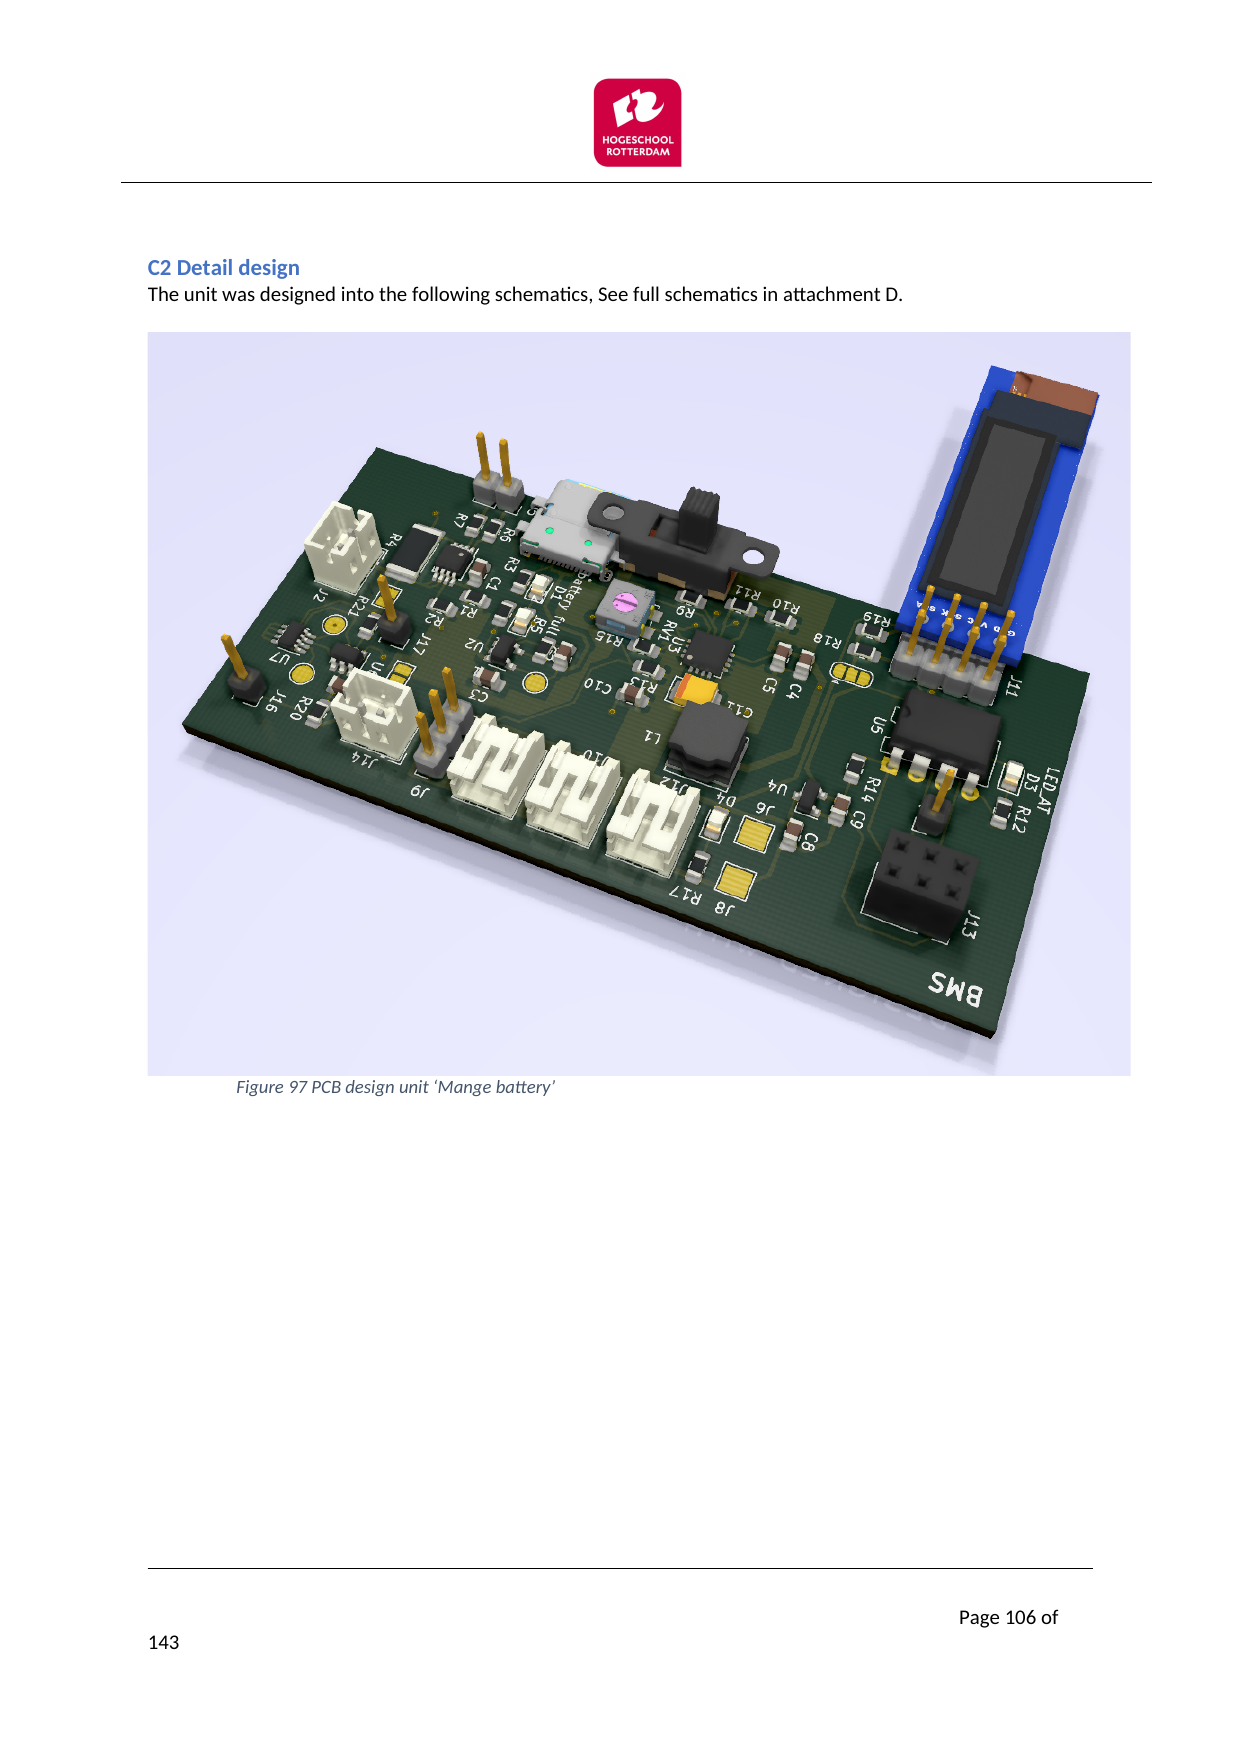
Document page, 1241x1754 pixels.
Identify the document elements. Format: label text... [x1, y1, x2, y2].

text Figure 97 PCB design unit ‘Mange battery’ [236, 1076, 1093, 1099]
picture [147, 332, 1131, 1076]
subtitle C2 Detail design [148, 253, 1093, 281]
text The unit was designed into the following schematics, See full schematics in attachment D. [148, 281, 1093, 307]
picture [590, 73, 685, 173]
